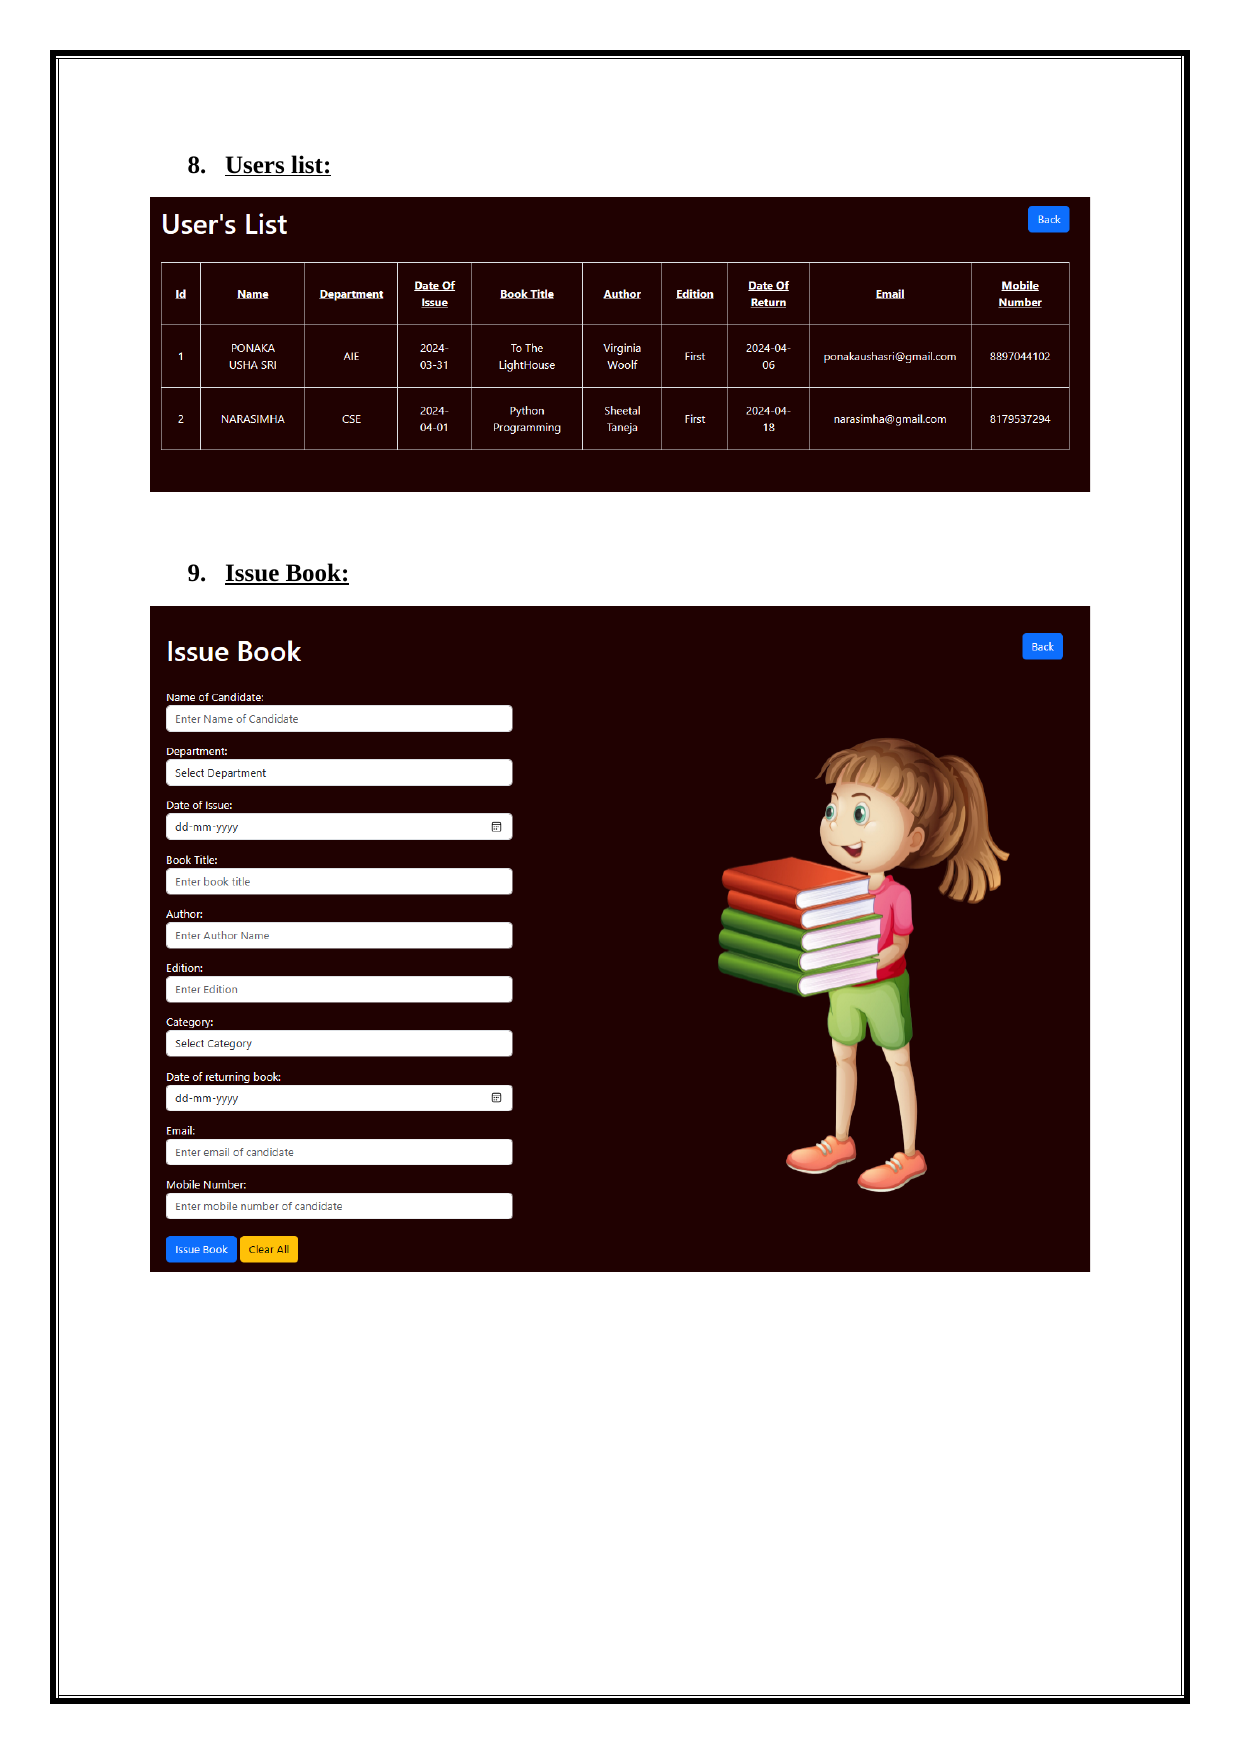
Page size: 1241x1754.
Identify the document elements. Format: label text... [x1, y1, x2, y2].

list Issue Book: [187, 558, 1090, 587]
picture [150, 197, 1091, 492]
picture [150, 606, 1091, 1272]
list Users list: [187, 150, 1090, 179]
